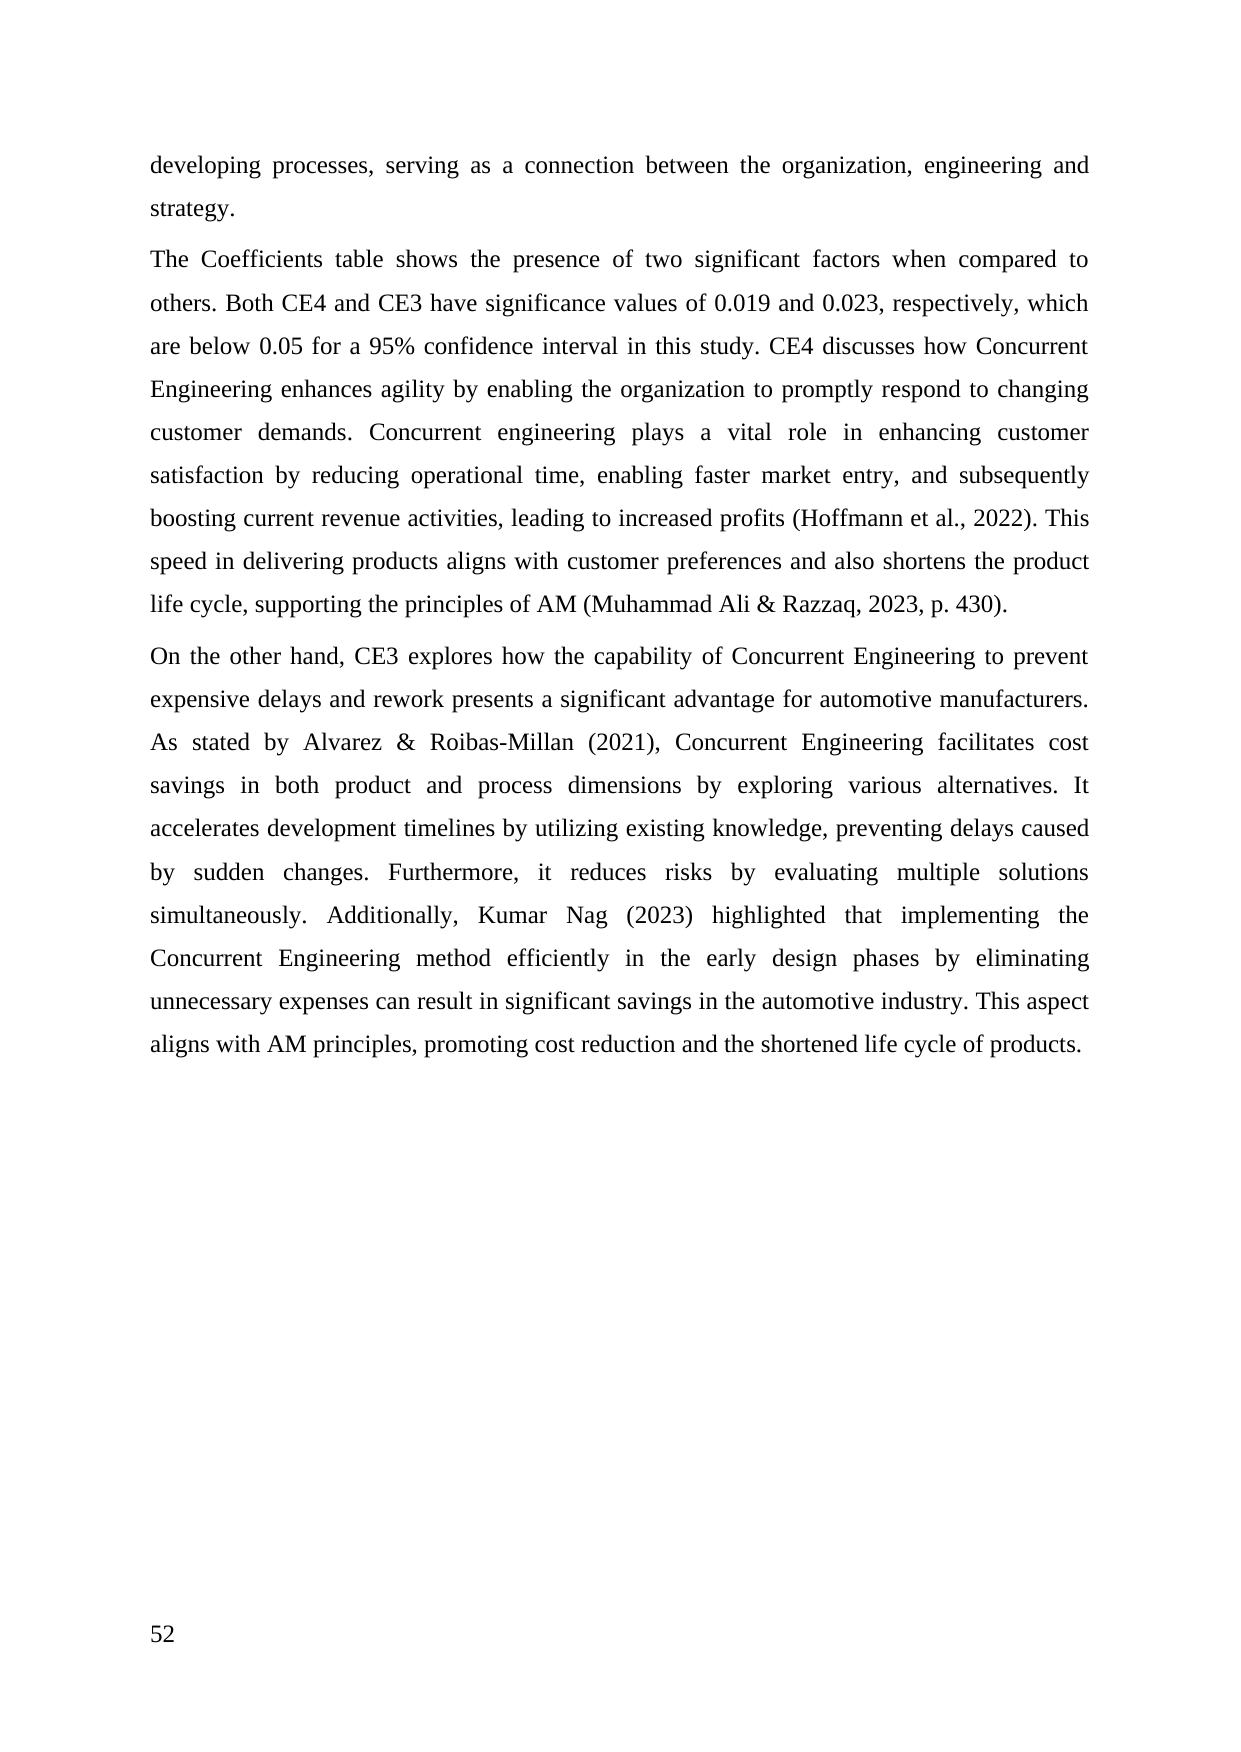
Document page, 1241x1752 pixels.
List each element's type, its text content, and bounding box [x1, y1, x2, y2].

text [150, 150, 1090, 222]
text On the other hand, CE3 explores how the capability of Concurrent Engineering to prevent expensive delays and rework presents a significant advantage for automotive manufacturers. As stated by Alvarez & Roibas-Millan (2021), Concurrent Engineering facilitates cost savings in both product and process dimensions by exploring various alternatives. It accelerates development timelines by utilizing existing knowledge, preventing delays caused by sudden changes. Furthermore, it reduces risks by evaluating multiple solutions simultaneously. Additionally, Kumar Nag (2023) highlighted that implementing the Concurrent Engineering method efficiently in the early design phases by eliminating unnecessary expenses can result in significant savings in the automotive industry. This aspect aligns with AM principles, promoting cost reduction and the shortened life cycle of products. [150, 641, 1090, 1058]
text The Coefficients table shows the presence of two significant factors when compared to others. Both CE4 and CE3 have significance values of 0.019 and 0.023, respectively, which are below 0.05 for a 95% confidence interval in this study. CE4 discusses how Concurrent Engineering enhances agility by enabling the organization to promptly respond to changing customer demands. Concurrent engineering plays a vital role in enhancing customer satisfaction by reducing operational time, enabling faster market entry, and subsequently boosting current revenue activities, leading to increased profits (Hoffmann et al., 2022). This speed in delivering products aligns with customer preferences and also shortens the product life cycle, supporting the principles of AM (Muhammad Ali & Razzaq, 2023, p. 430). [150, 244, 1090, 618]
